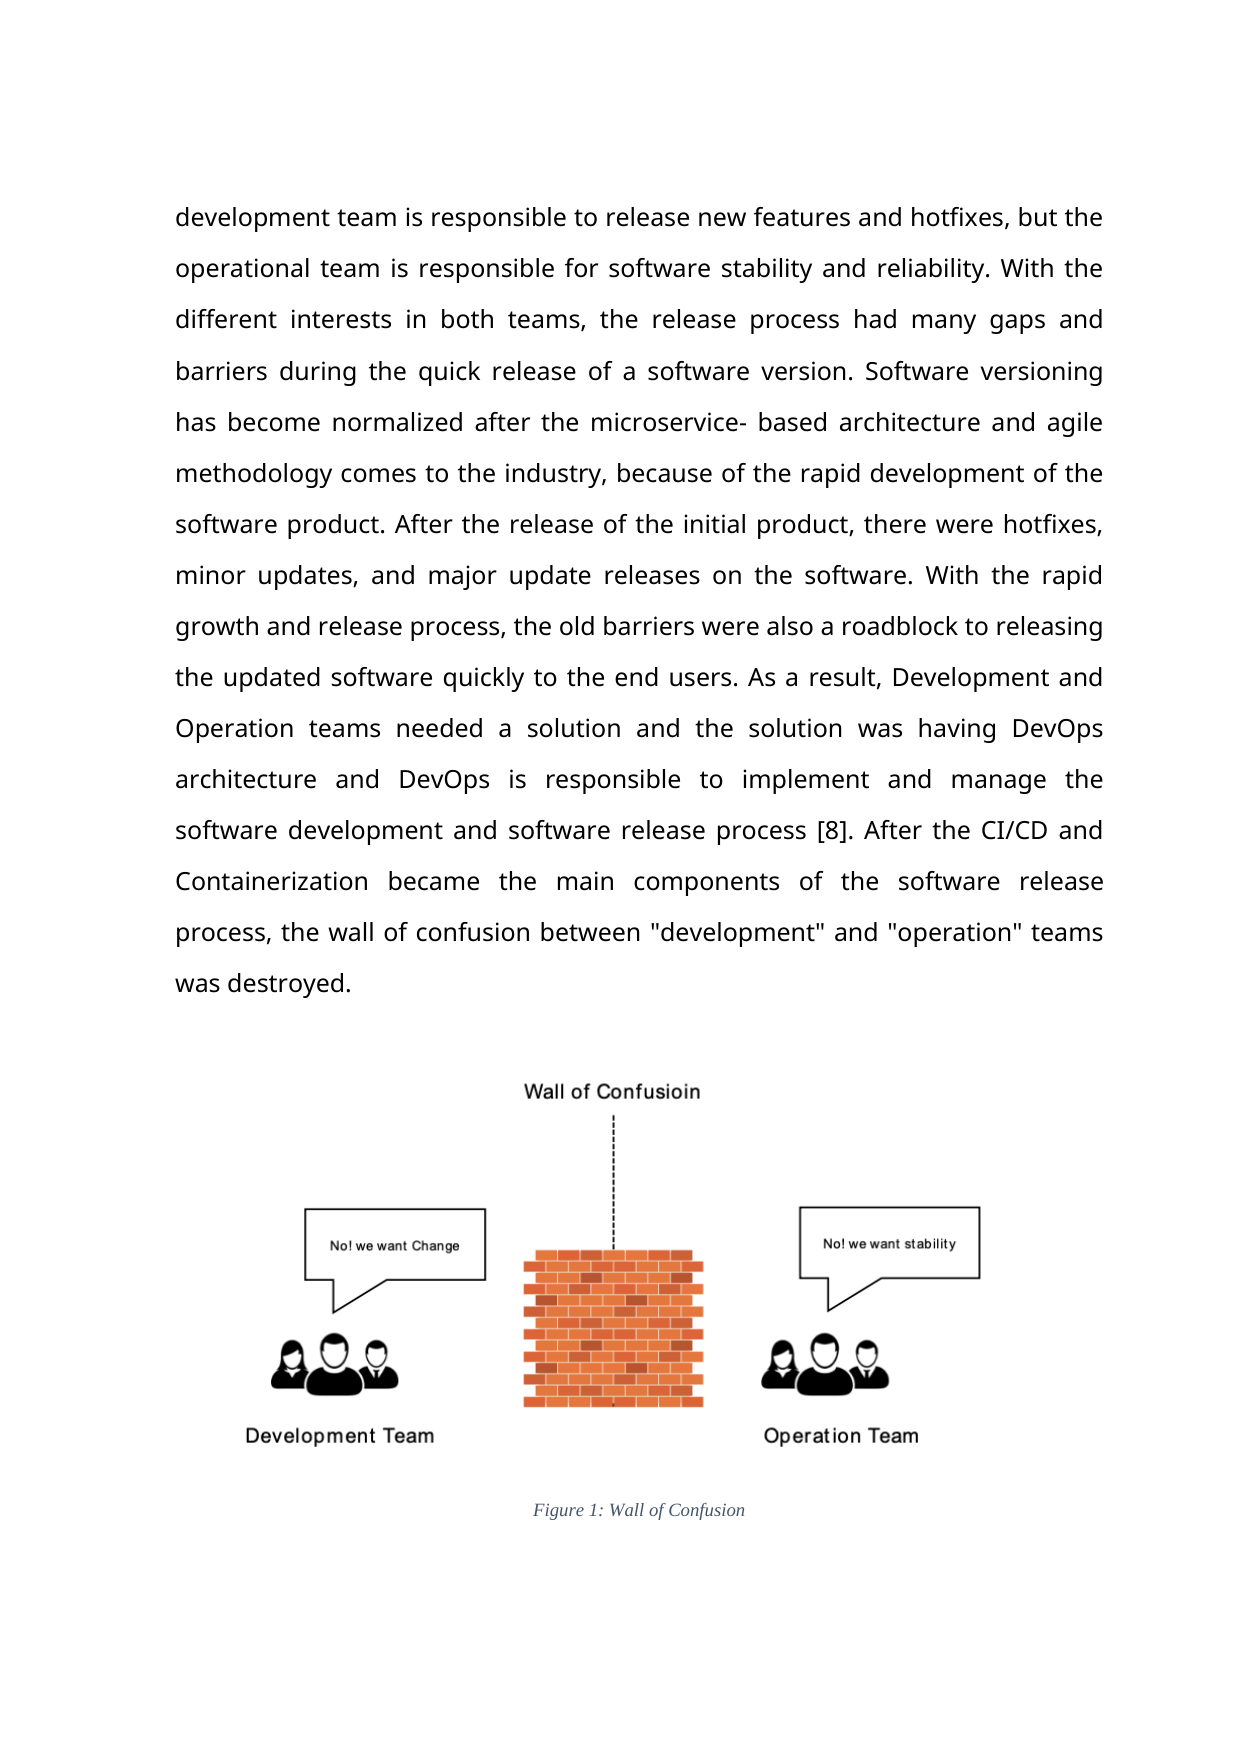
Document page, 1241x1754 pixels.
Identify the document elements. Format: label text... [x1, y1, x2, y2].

text Before the "Agile" and "Microservice" based architecture is being popular in the software industry there were two main teams during the software development life cycle as "Developer Team" and the "Operation Team". The development team is responsible to release new features and hotfixes, but the operational team is responsible for software stability and reliability. With the different interests in both teams, the release process had many gaps and barriers during the quick release of a software version. Software versioning has become normalized after the microservice- based architecture and agile methodology comes to the industry, because of the rapid development of the software product. After the release of the initial product, there were hotfixes, minor updates, and major update releases on the software. With the rapid growth and release process, the old barriers were also a roadblock to releasing the updated software quickly to the end users. As a result, Development and Operation teams needed a solution and the solution was having DevOps architecture and DevOps is responsible to implement and manage the software development and software release process [8]. After the CI/CD and Containerization became the main components of the software release process, the wall of confusion between "development" and "operation" teams was destroyed. [175, 272, 1105, 1225]
subtitle 1.1.1 Fully Automated and Optimized Software Release Process on Multi Cloud [175, 200, 1105, 229]
